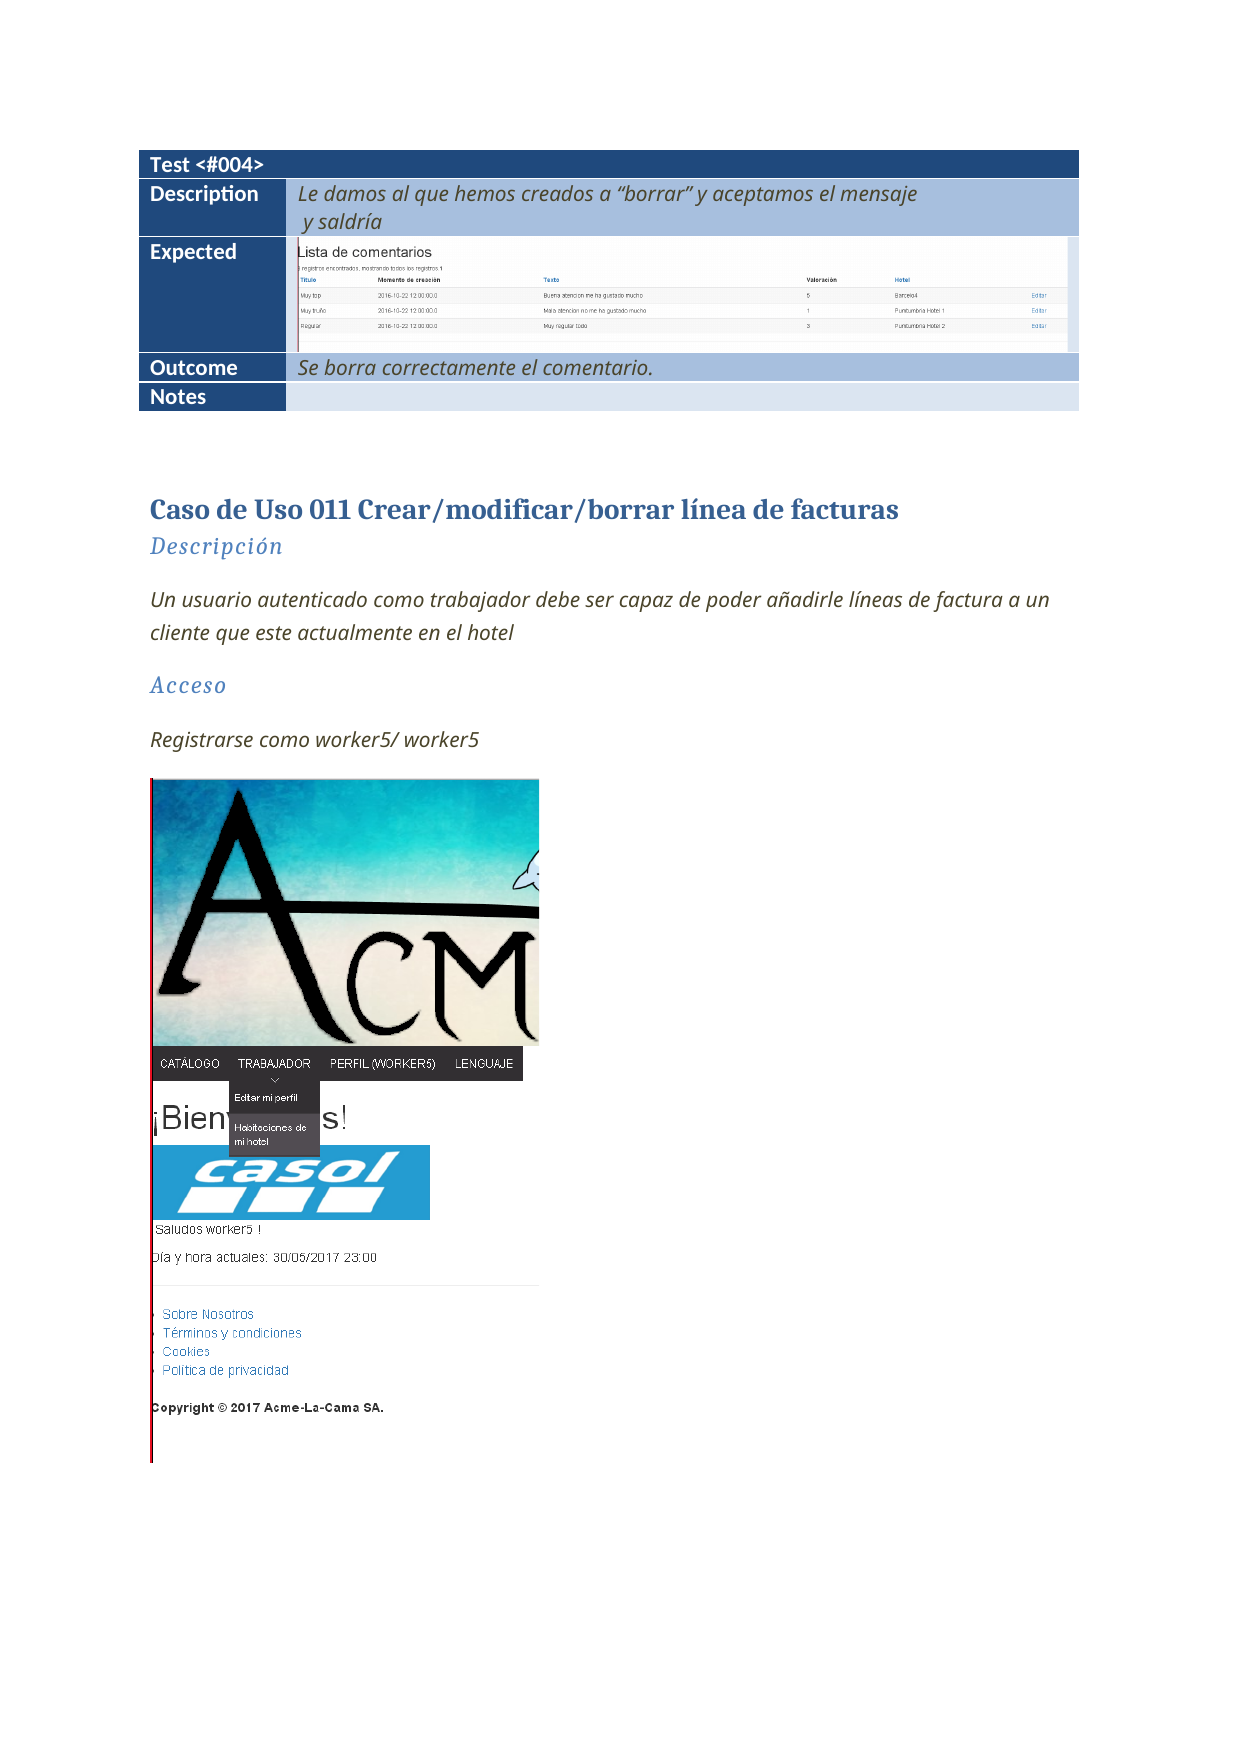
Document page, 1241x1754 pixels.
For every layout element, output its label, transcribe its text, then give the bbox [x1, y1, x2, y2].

subtitle Acceso [150, 671, 1090, 700]
text Registrarse como worker5/ worker5 [150, 725, 1090, 754]
table_cell [1068, 237, 1079, 352]
table_cell Outcome [139, 353, 286, 381]
table_header Test <#004> [139, 150, 1079, 178]
table_cell [286, 383, 1079, 411]
picture [297, 237, 1068, 352]
table_cell Se borra correctamente el comentario. [286, 353, 1079, 381]
subtitle Descripción [150, 532, 1090, 560]
picture [150, 778, 540, 1463]
table_cell Notes [139, 383, 286, 411]
table_cell Le damos al que hemos creados a “borrar” y aceptamos el mensaje y saldría [286, 179, 1079, 236]
text Un usuario autenticado como trabajador debe ser capaz de poder añadirle líneas de factura a un cliente que este actualmente en el hotel [150, 585, 1090, 646]
table_cell Expected [139, 237, 286, 352]
subtitle Caso de Uso 011 Crear/modificar/borrar línea de facturas [150, 493, 1090, 527]
table_cell [286, 237, 297, 352]
table_cell Description [139, 179, 286, 236]
